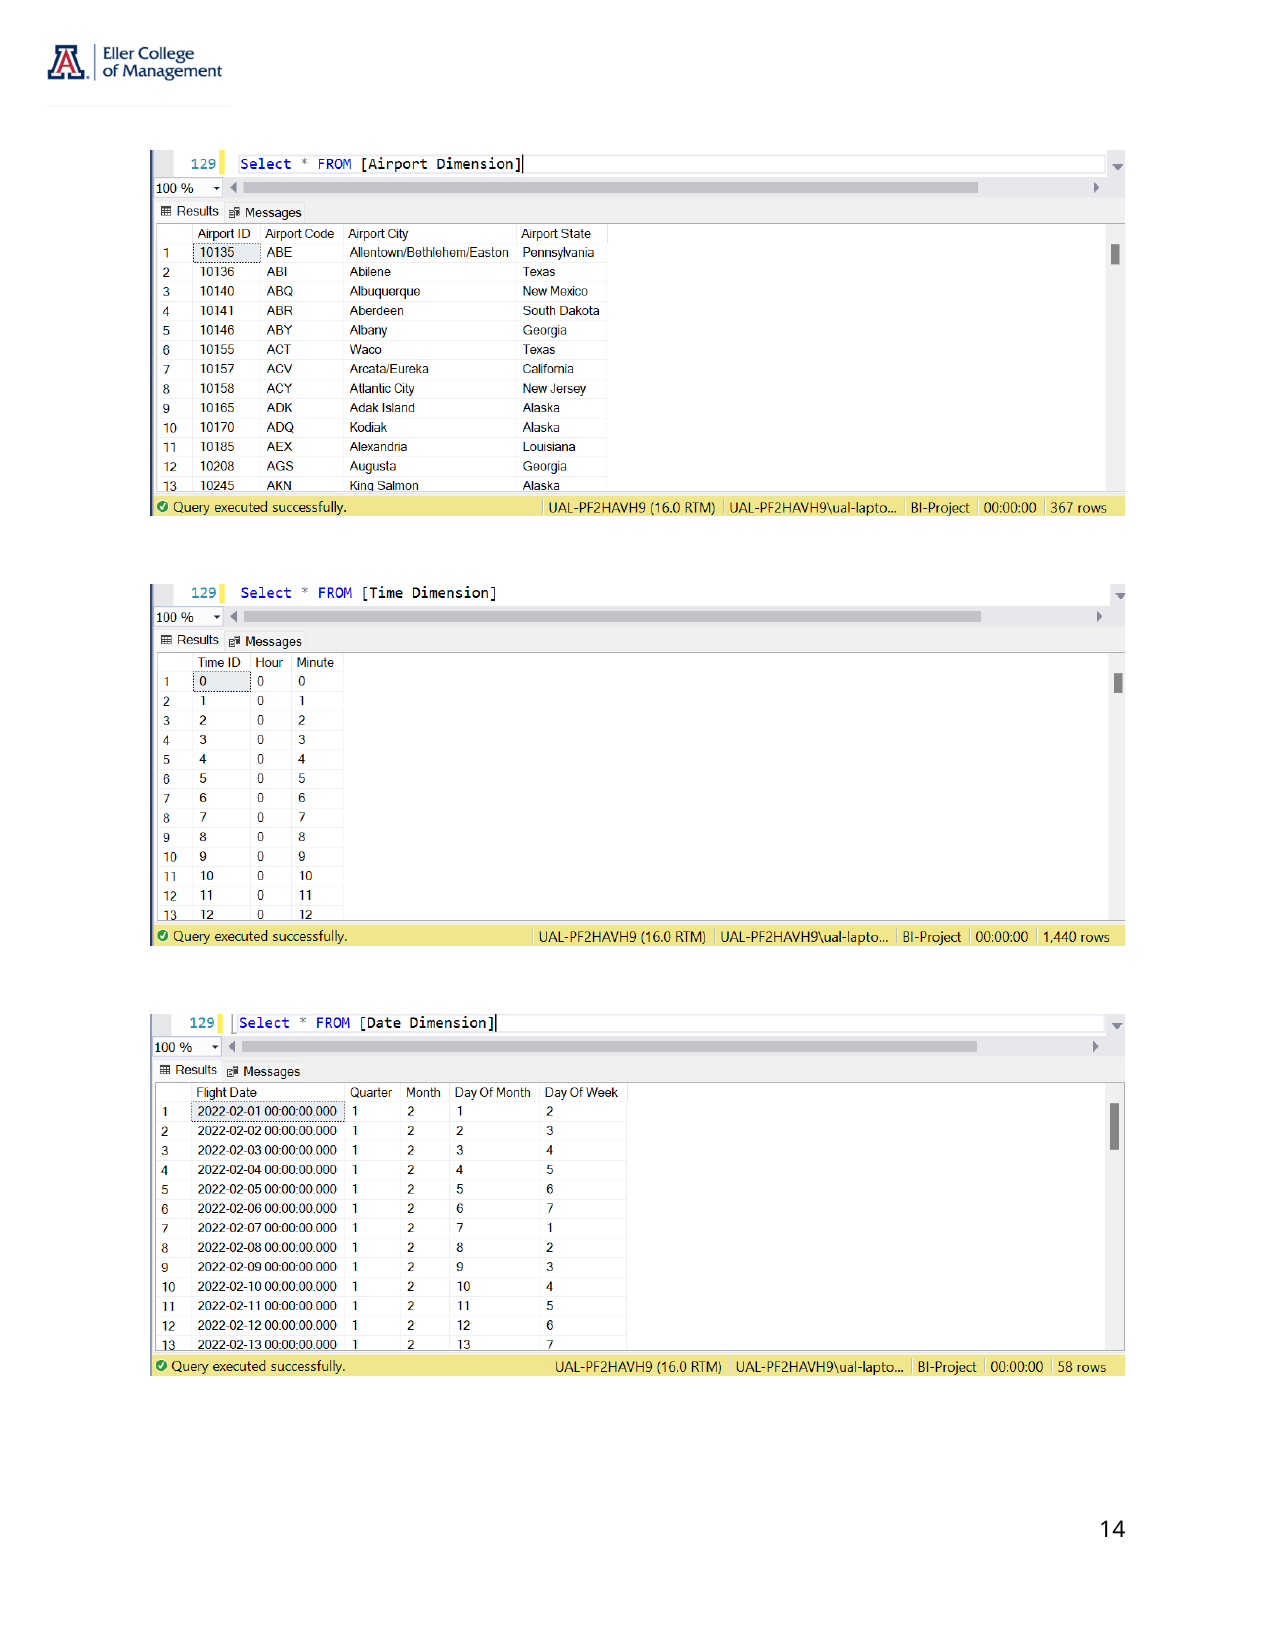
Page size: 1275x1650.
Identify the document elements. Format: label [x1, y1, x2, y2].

picture [150, 584, 1125, 946]
picture [42, 22, 232, 112]
picture [150, 150, 1125, 516]
picture [150, 1014, 1125, 1376]
